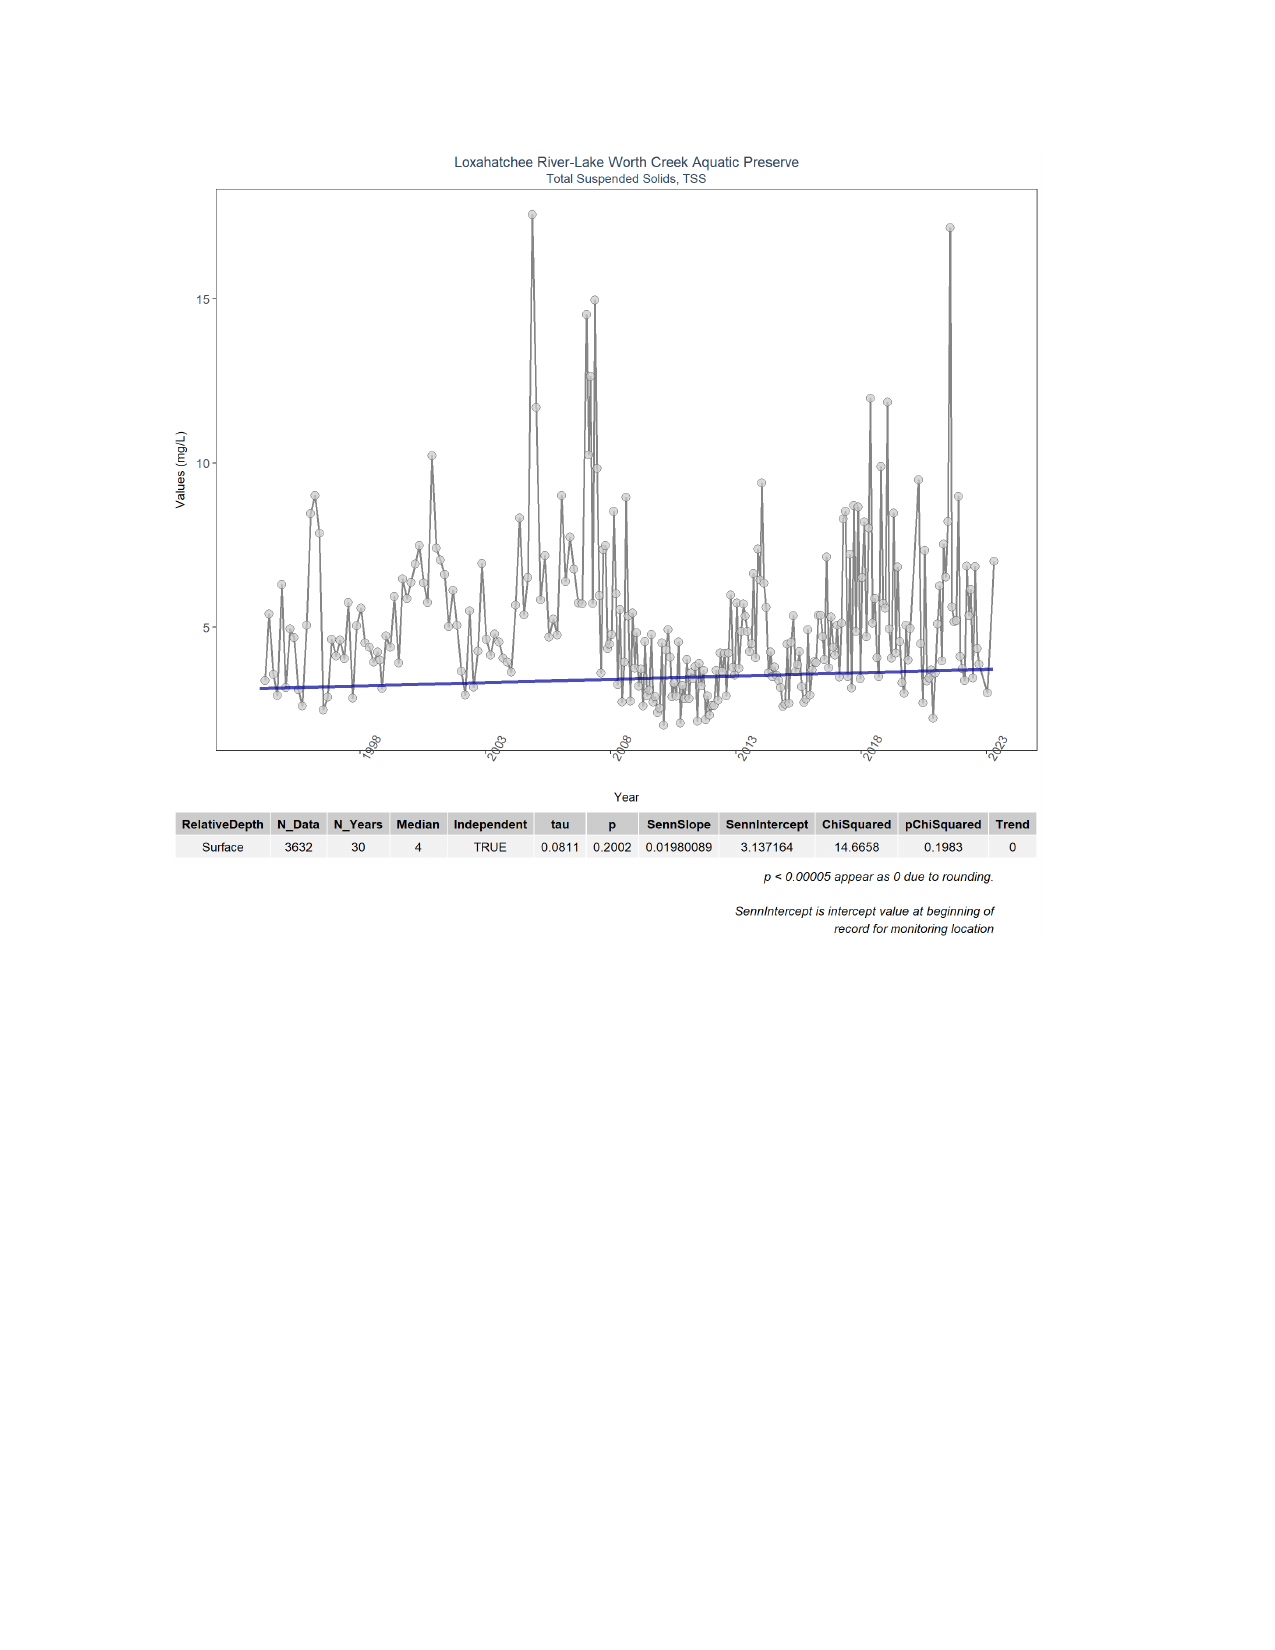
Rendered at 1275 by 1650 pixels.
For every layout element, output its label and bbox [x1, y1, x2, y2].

picture [168, 150, 1044, 938]
